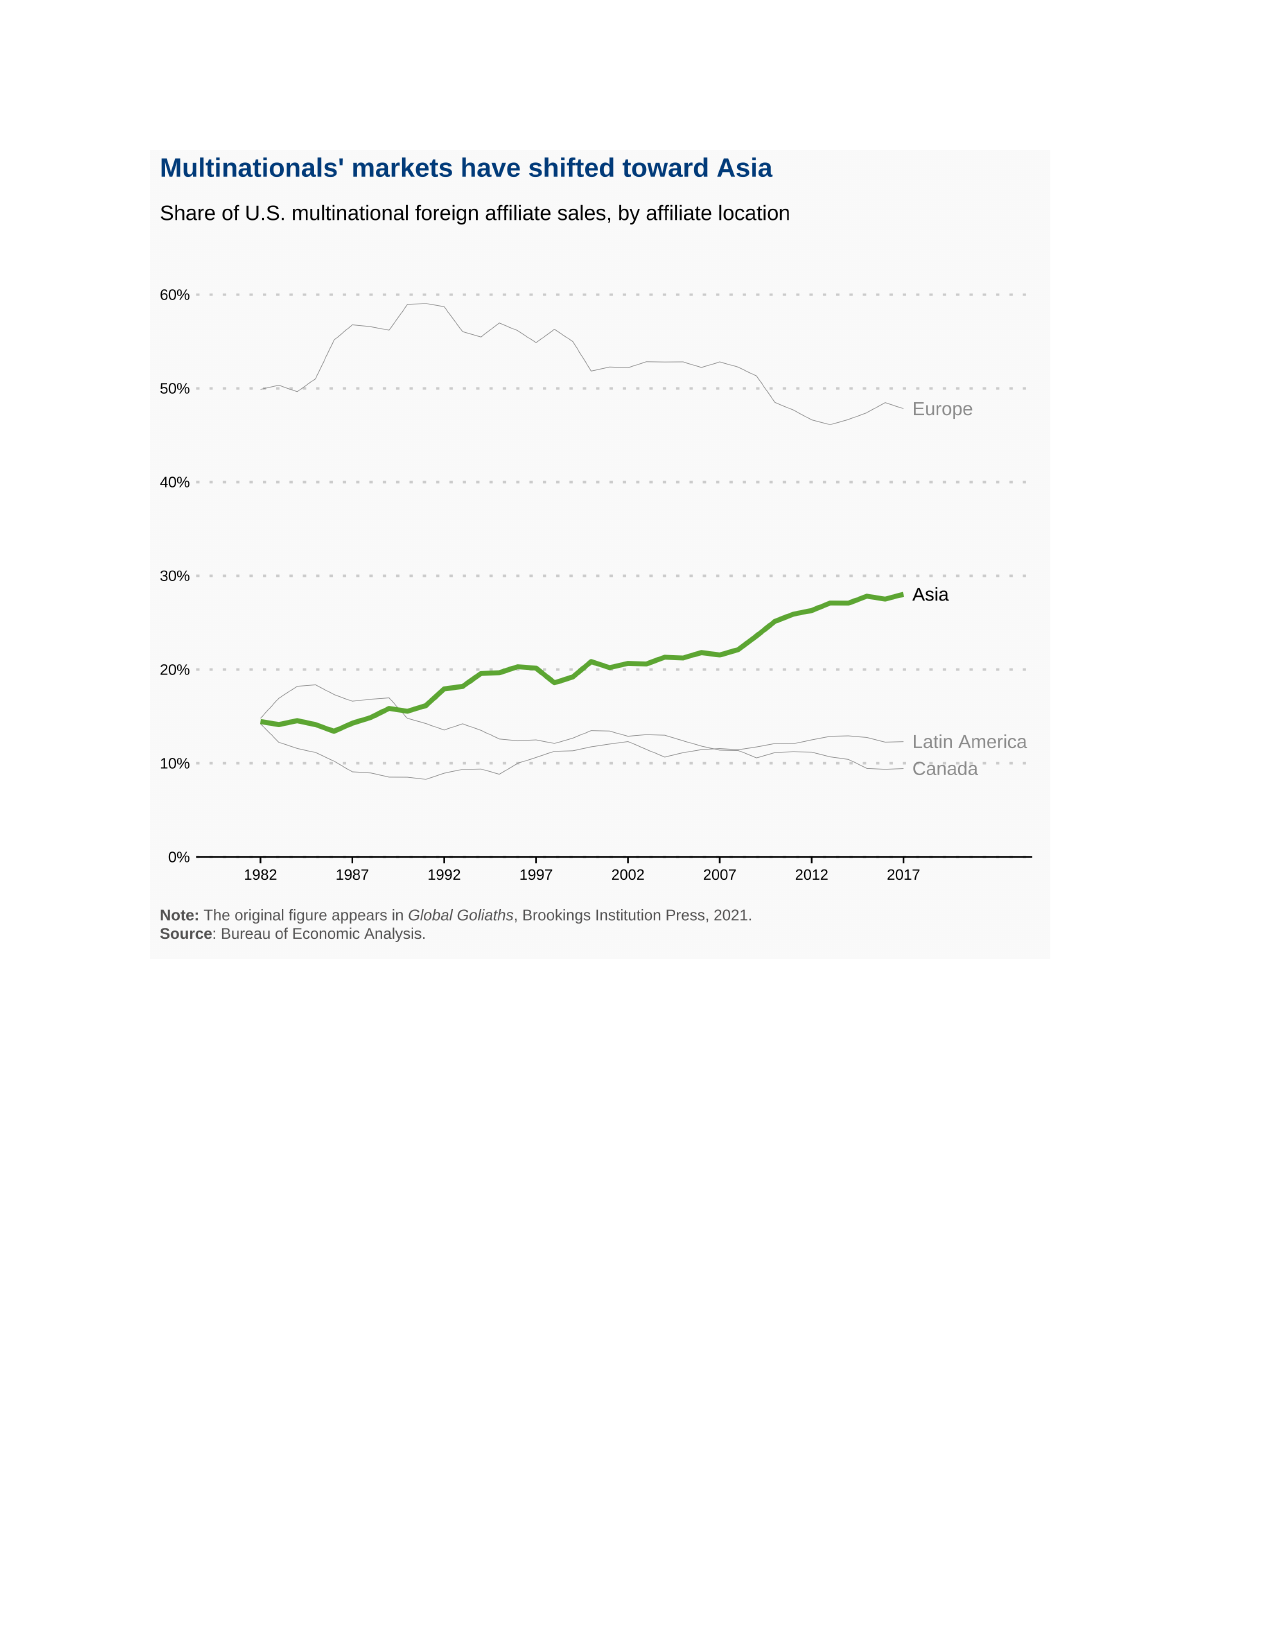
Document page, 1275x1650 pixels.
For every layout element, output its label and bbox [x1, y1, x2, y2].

picture [150, 150, 1050, 959]
